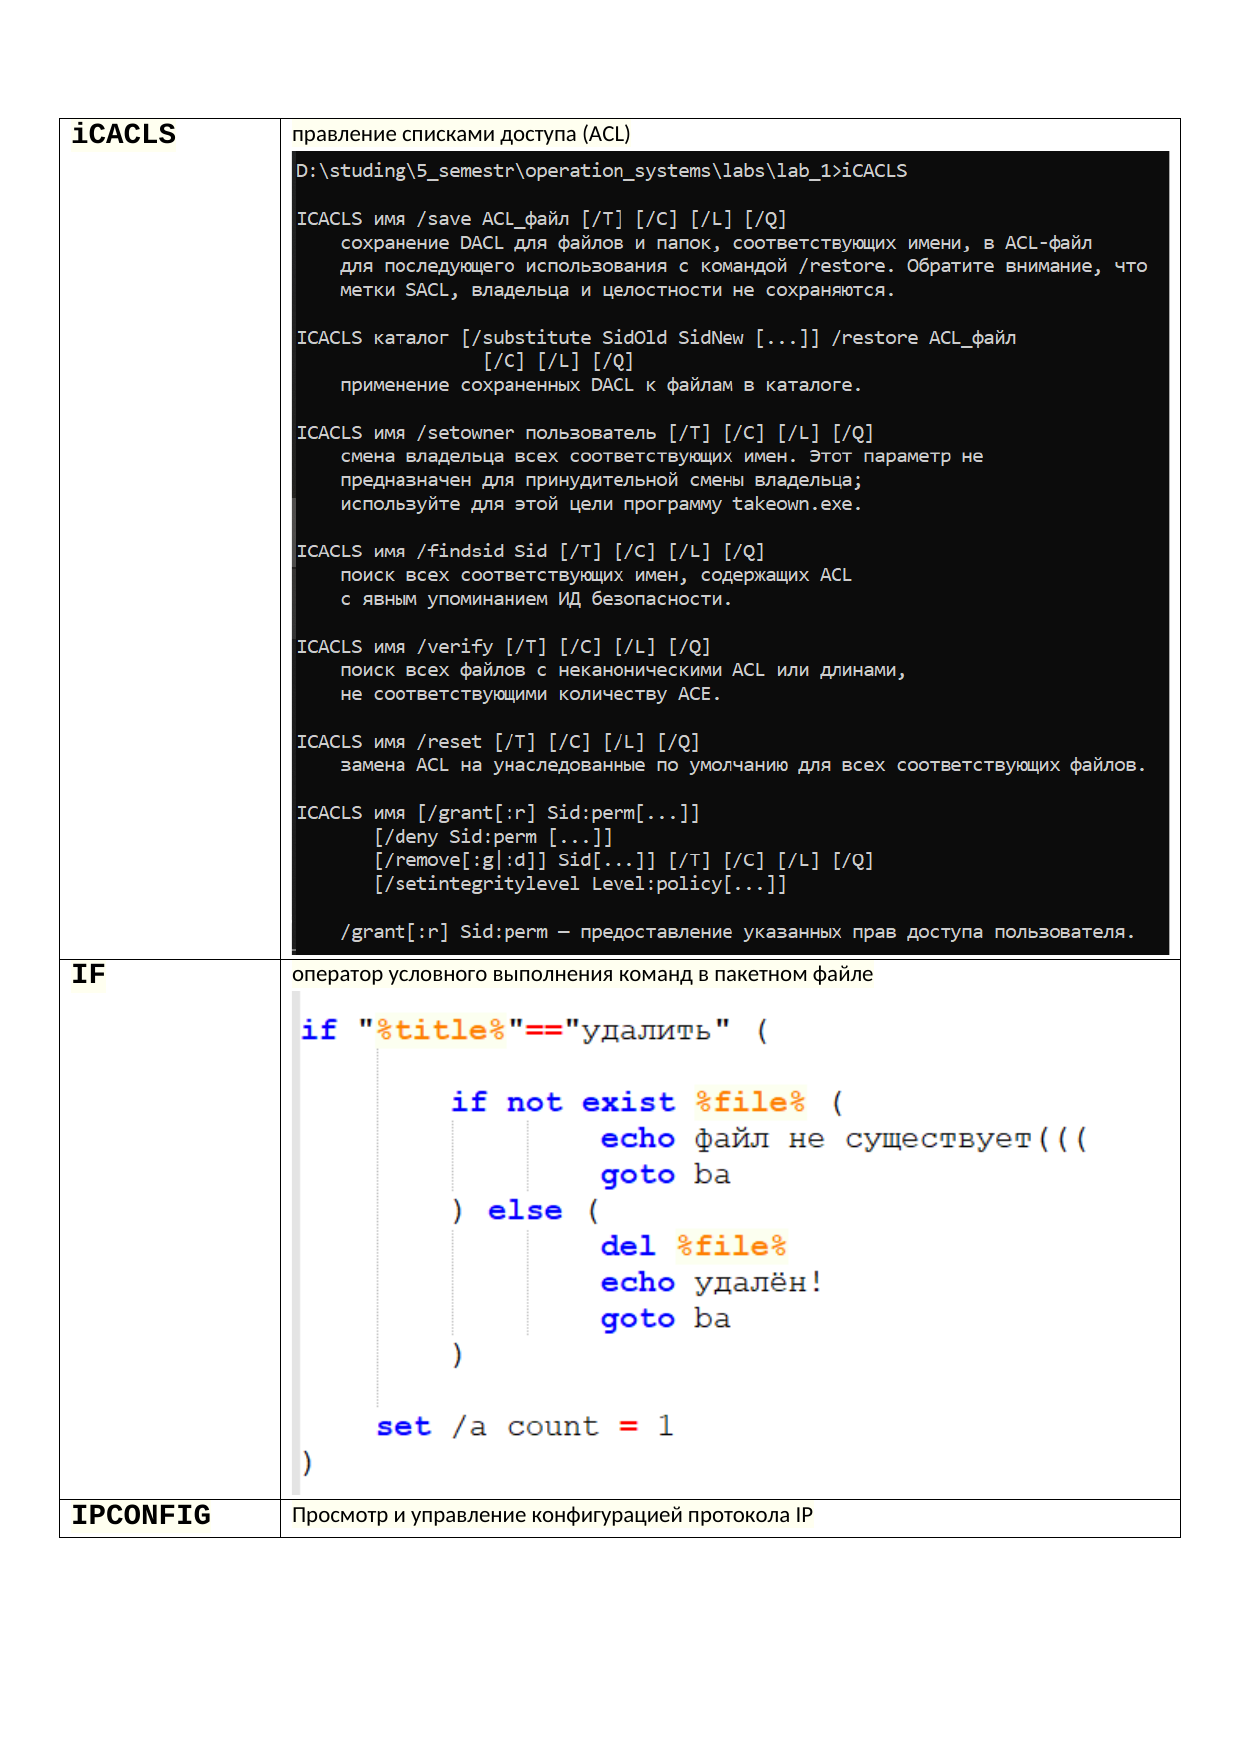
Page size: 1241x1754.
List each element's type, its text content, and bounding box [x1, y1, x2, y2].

table_cell оператор условного выполнения команд в пакетном файле [281, 960, 1180, 1499]
table_cell IPCONFIG [60, 1500, 280, 1537]
table_cell IF [60, 960, 280, 1499]
table_cell правление списками доступа (ACL) [281, 119, 1180, 958]
picture [291, 151, 1170, 955]
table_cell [281, 1500, 1180, 1537]
picture [291, 991, 1103, 1495]
table_cell iCACLS [60, 119, 280, 958]
